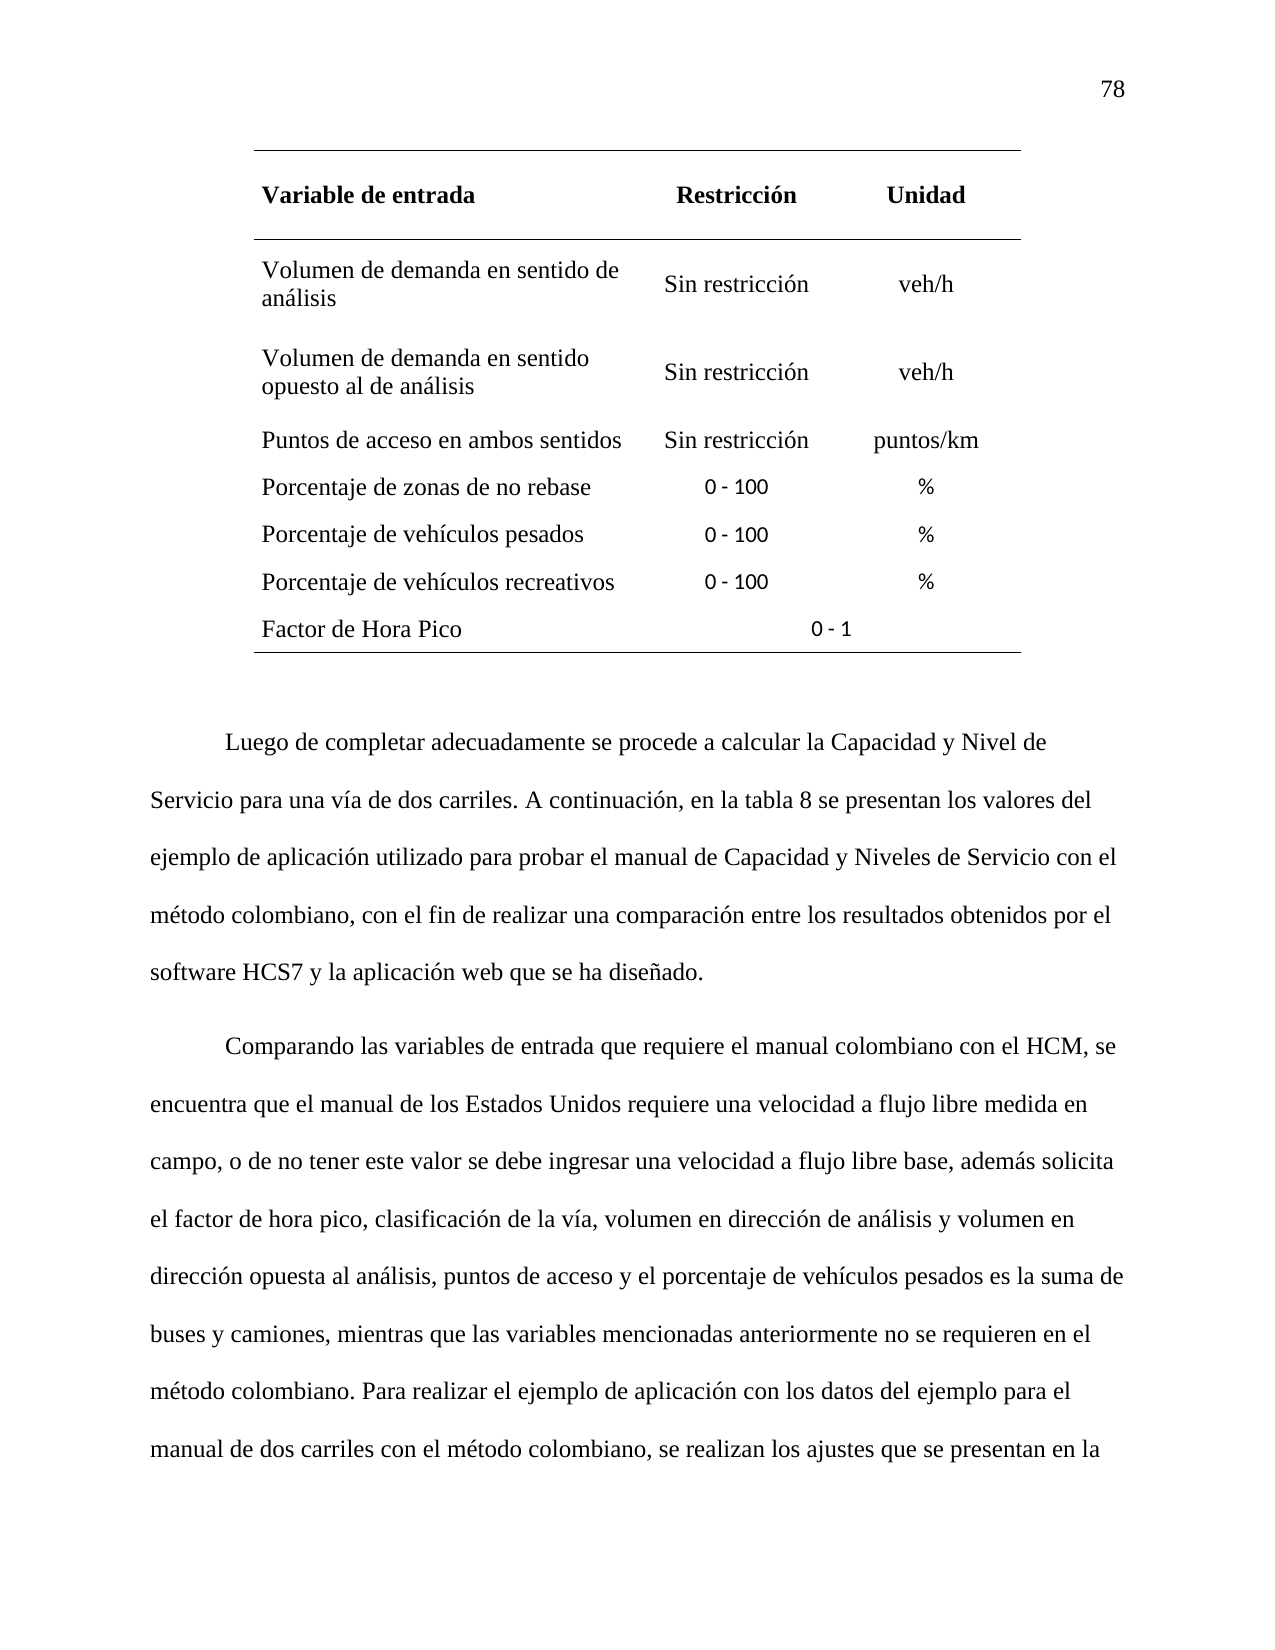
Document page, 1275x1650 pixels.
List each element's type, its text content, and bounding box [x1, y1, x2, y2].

table_cell veh/h [831, 327, 1021, 416]
table_cell Puntos de acceso en ambos sentidos [254, 416, 642, 463]
table_cell Porcentaje de zonas de no rebase [254, 463, 642, 510]
table_cell Sin restricción [642, 240, 831, 327]
table_cell 0 - 100 [642, 463, 831, 510]
table_cell veh/h [831, 240, 1021, 327]
table_cell Volumen de demanda en sentido de análisis [254, 240, 642, 327]
table_cell Factor de Hora Pico [254, 605, 642, 652]
table_cell 0 - 100 [642, 558, 831, 605]
table_cell 0 - 1 [642, 605, 1021, 652]
table_cell Unidad [831, 151, 1021, 239]
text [150, 1031, 1125, 1463]
table_cell % [831, 558, 1021, 605]
table_cell Variable de entrada [254, 151, 642, 239]
table_cell puntos/km [831, 416, 1021, 463]
text Luego de completar adecuadamente se procede a calcular la Capacidad y Nivel de Servicio para una vía de dos carriles. A continuación, en la tabla 8 se presentan los valores del ejemplo de aplicación utilizado para probar el manual de Capacidad y Niveles de Servicio con el método colombiano, con el fin de realizar una comparación entre los resultados obtenidos por el software HCS7 y la aplicación web que se ha diseñado. [150, 727, 1125, 986]
table_cell Porcentaje de vehículos recreativos [254, 558, 642, 605]
table_cell % [831, 463, 1021, 510]
table_cell Porcentaje de vehículos pesados [254, 510, 642, 557]
table_cell Restricción [642, 151, 831, 239]
table_cell 0 - 100 [642, 510, 831, 557]
table_cell Sin restricción [642, 416, 831, 463]
table_cell Sin restricción [642, 327, 831, 416]
table_cell Volumen de demanda en sentido opuesto al de análisis [254, 327, 642, 416]
table_cell % [831, 510, 1021, 557]
